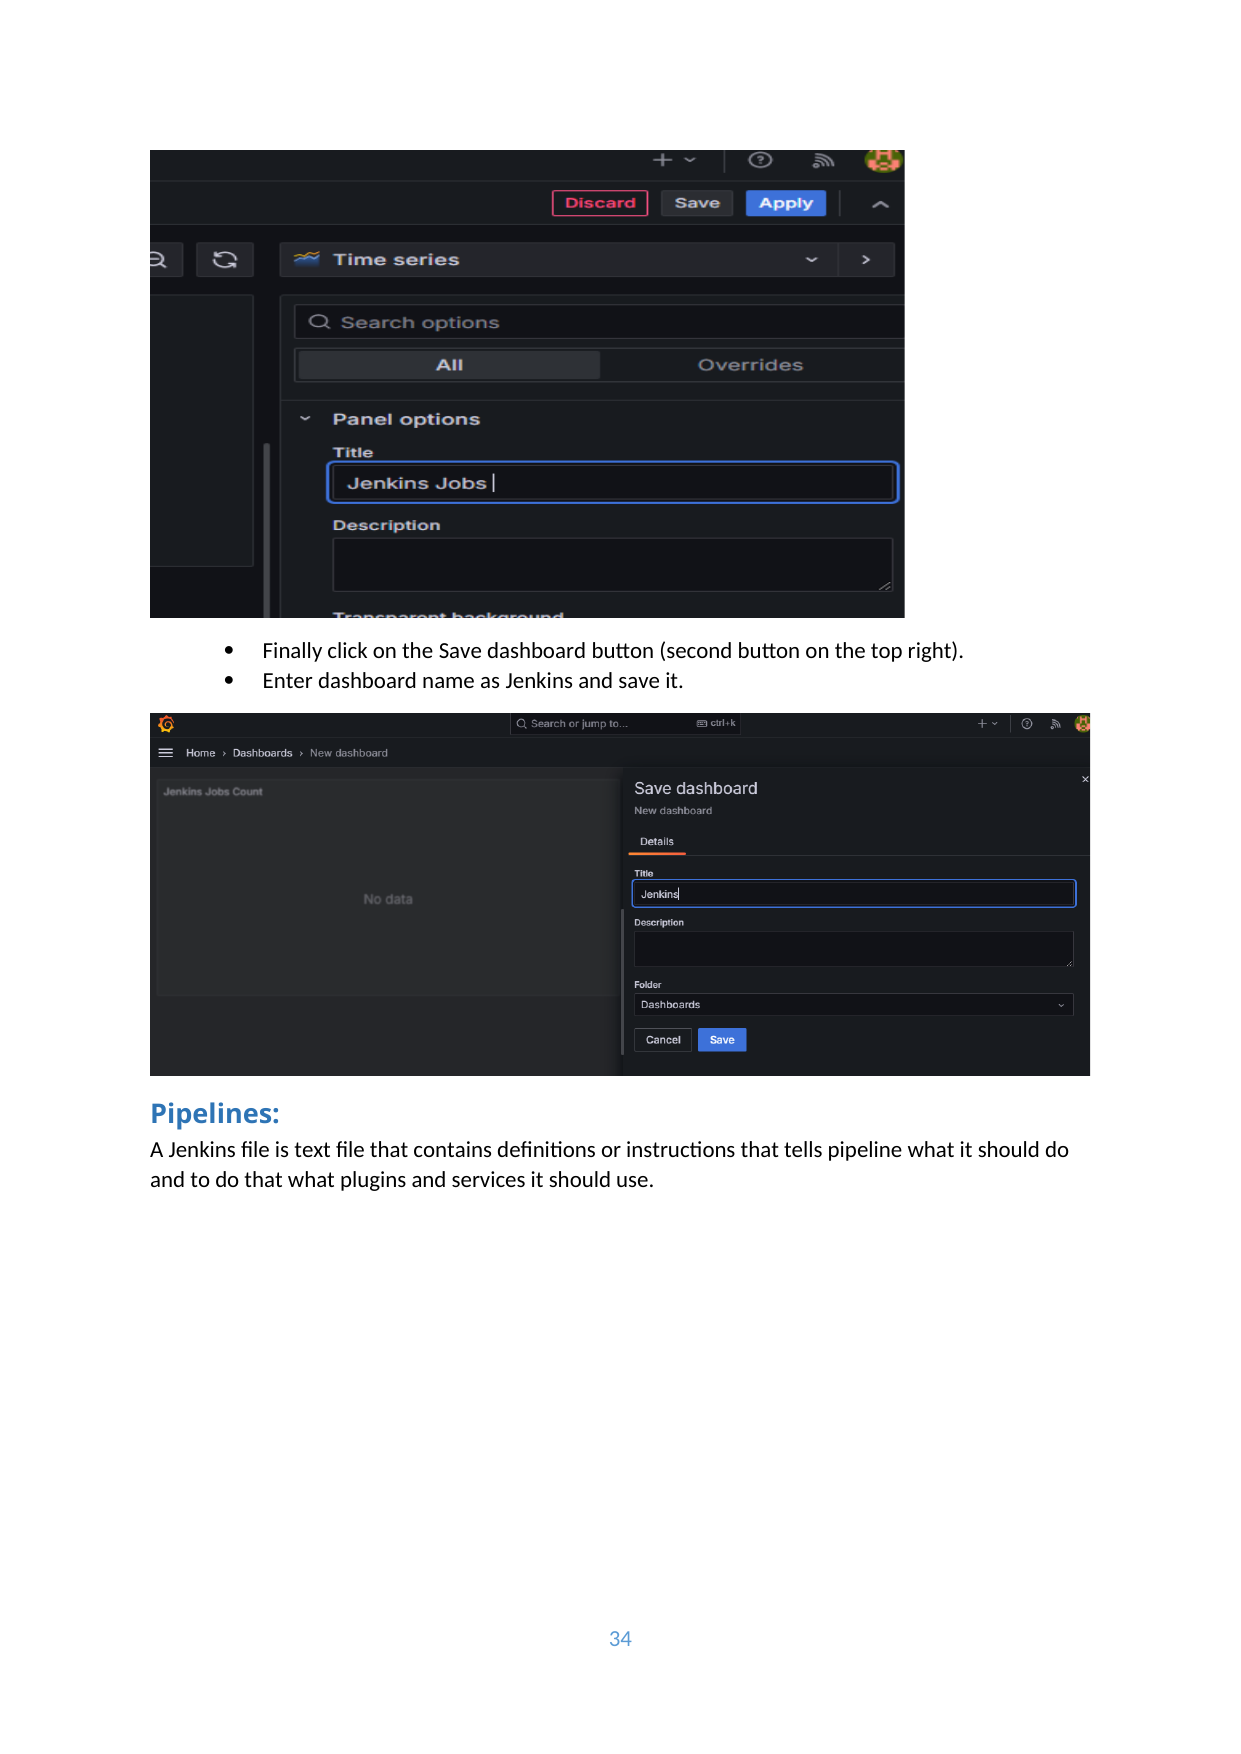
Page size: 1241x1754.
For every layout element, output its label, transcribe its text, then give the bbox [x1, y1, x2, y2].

list Enter dashboard name as Jenkins and save it. [225, 666, 1090, 694]
list Finally click on the Save dashboard button (second button on the top right). [225, 636, 1090, 664]
picture [150, 713, 1091, 1076]
subtitle Pipelines: [150, 1095, 1090, 1132]
text A Jenkins file is text file that contains definitions or instructions that tells pipeline what it should do and to do that what plugins and services it should use. [150, 1135, 1090, 1193]
picture [150, 150, 905, 618]
